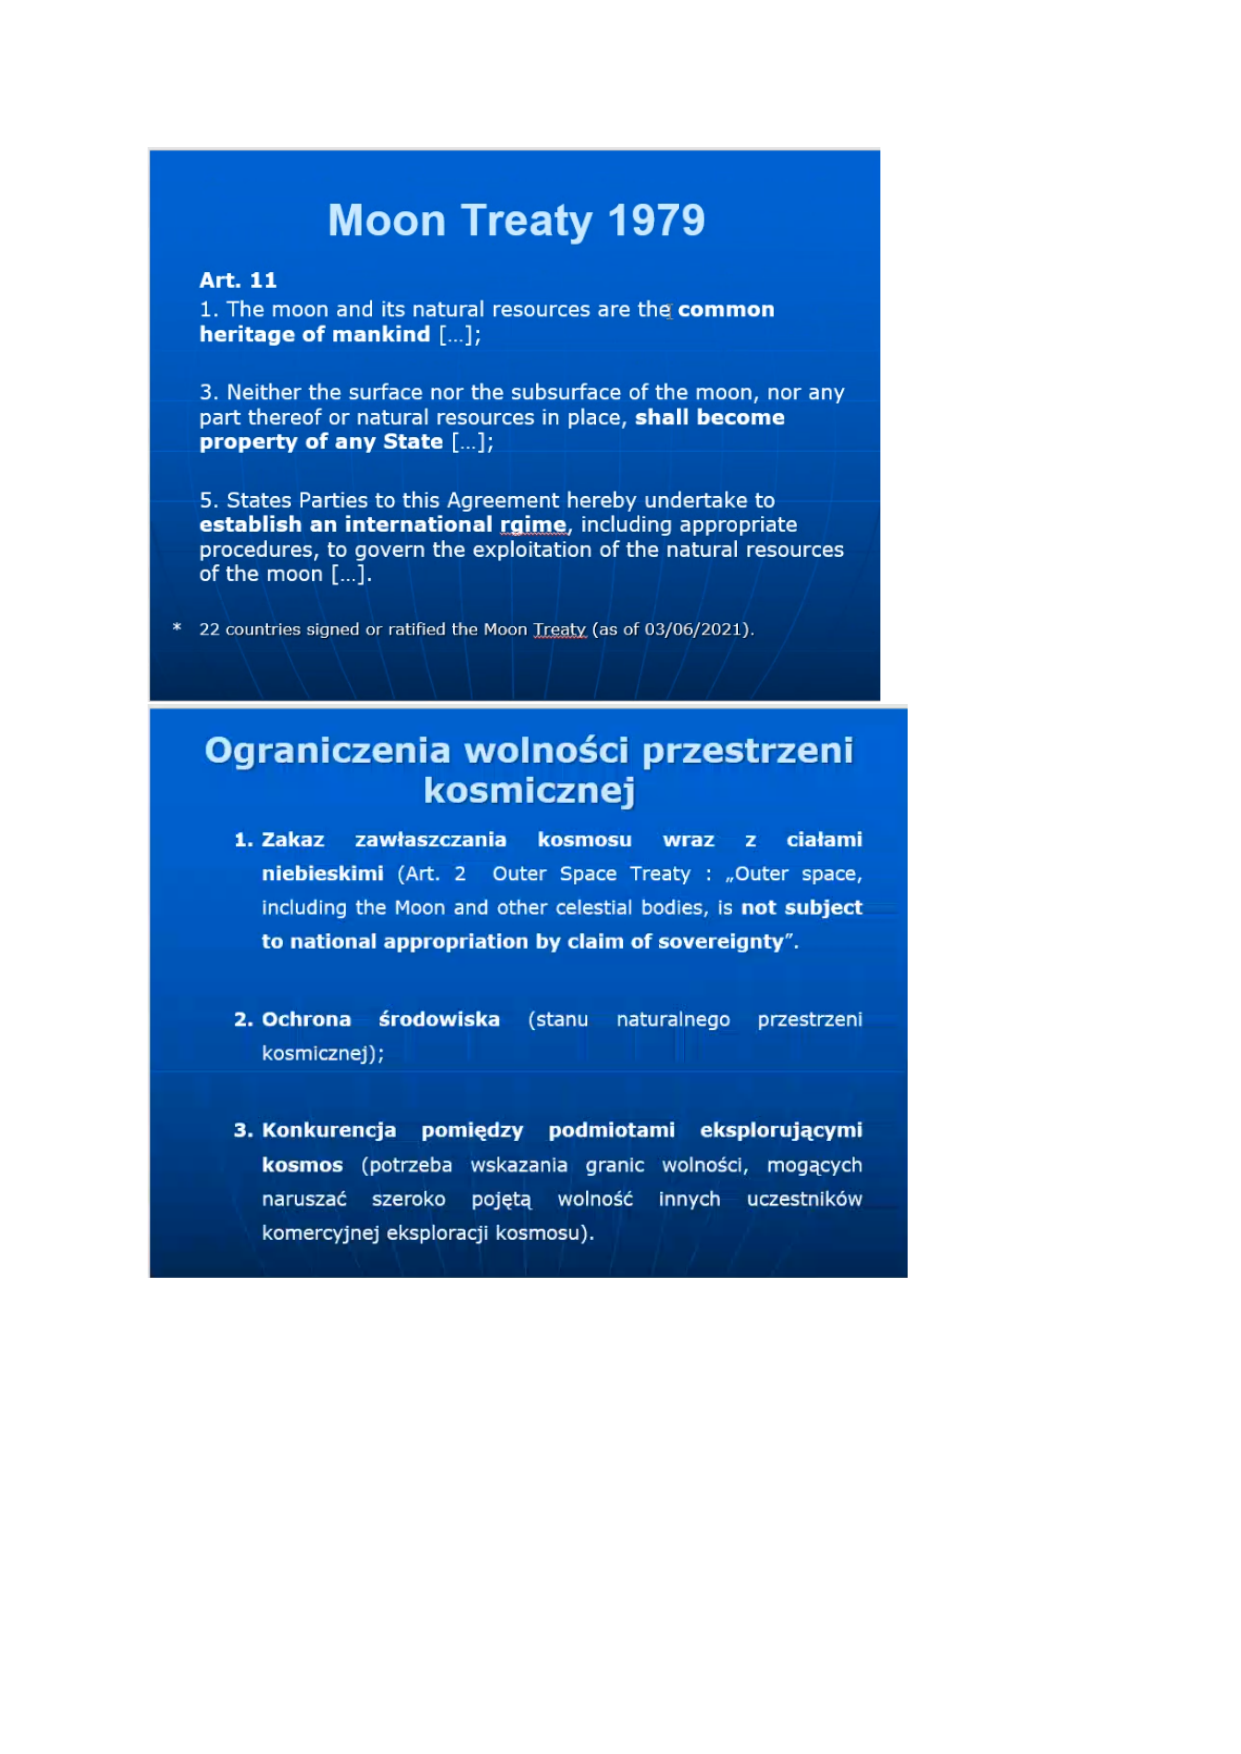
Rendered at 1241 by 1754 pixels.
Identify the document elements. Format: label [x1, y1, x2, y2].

picture [147, 147, 881, 702]
picture [147, 704, 908, 1278]
